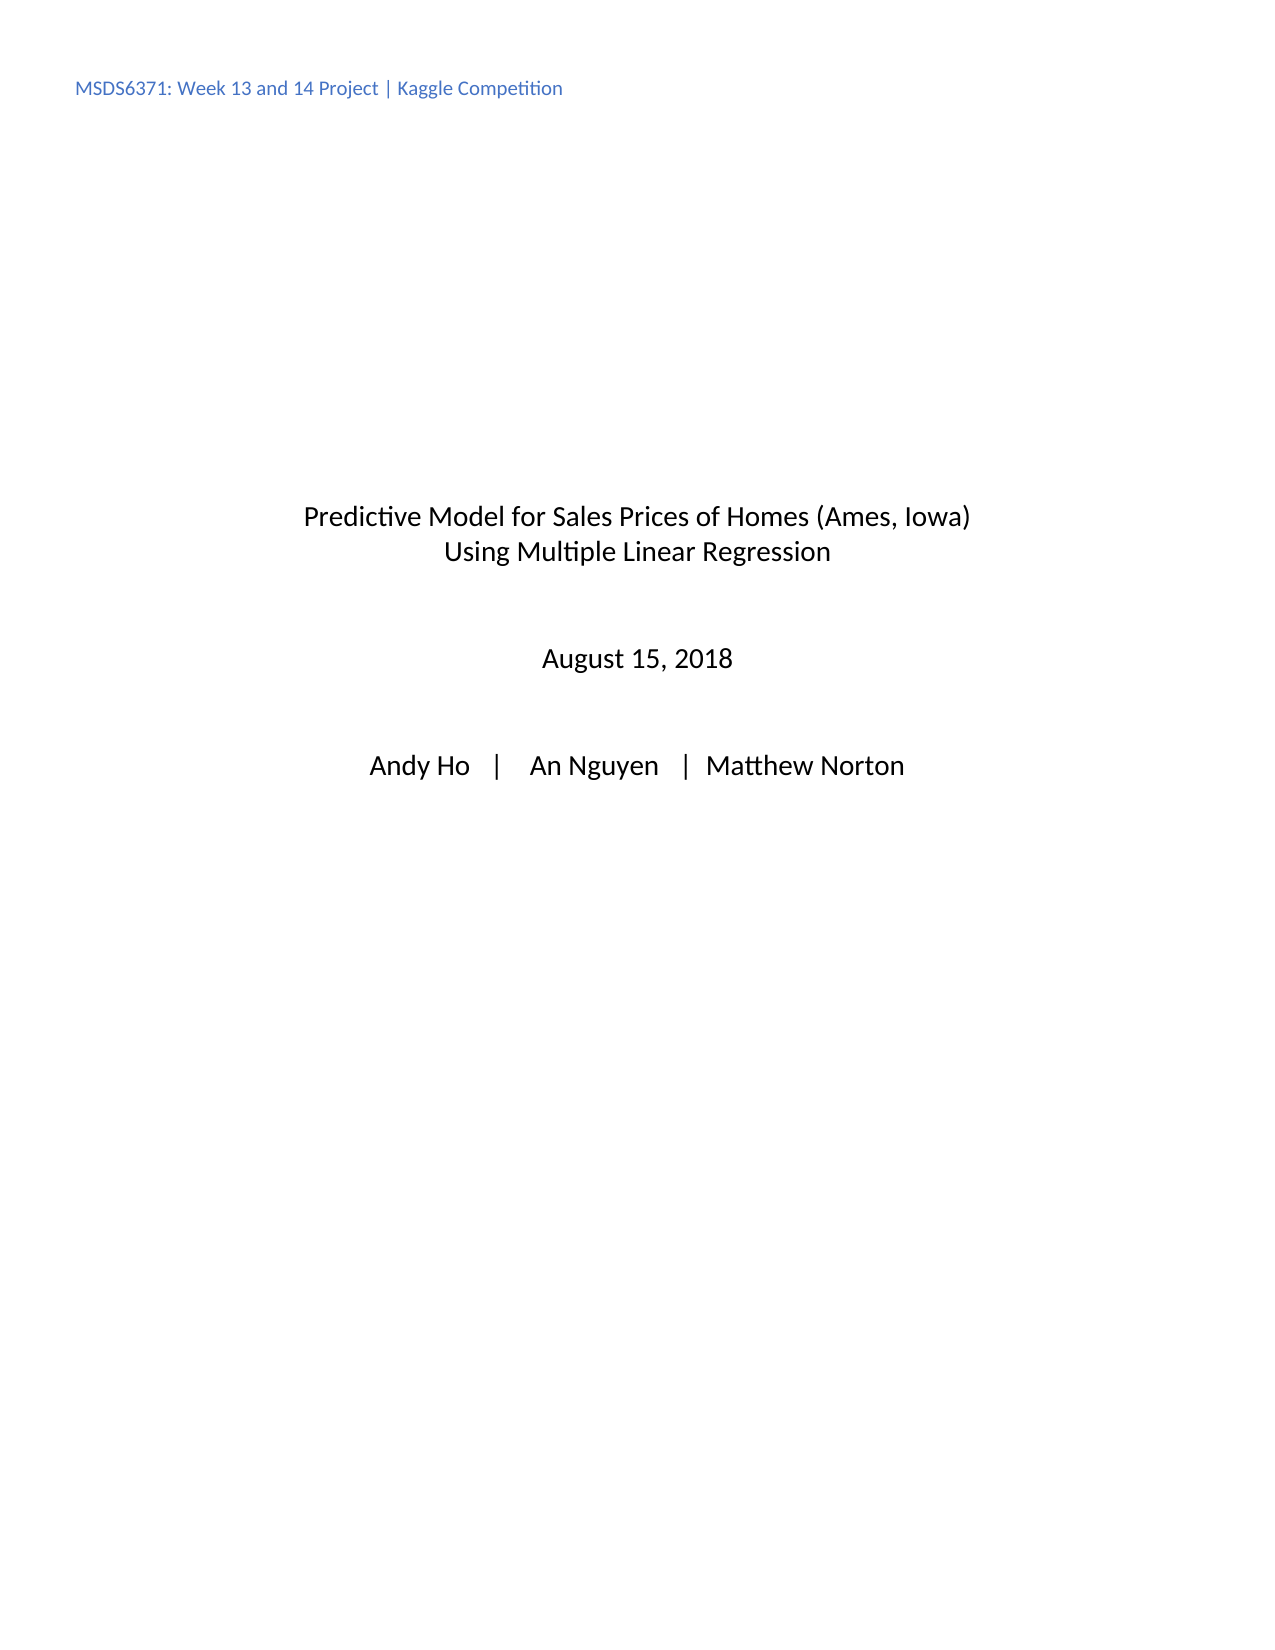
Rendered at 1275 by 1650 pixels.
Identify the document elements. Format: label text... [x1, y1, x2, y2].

text Predictive Model for Sales Prices of Homes (Ames, Iowa) [75, 498, 1200, 533]
text Using Multiple Linear Regression [75, 533, 1200, 569]
text August 15, 2018 [75, 640, 1200, 676]
text Andy Ho | An Nguyen | Matthew Norton [75, 747, 1200, 783]
